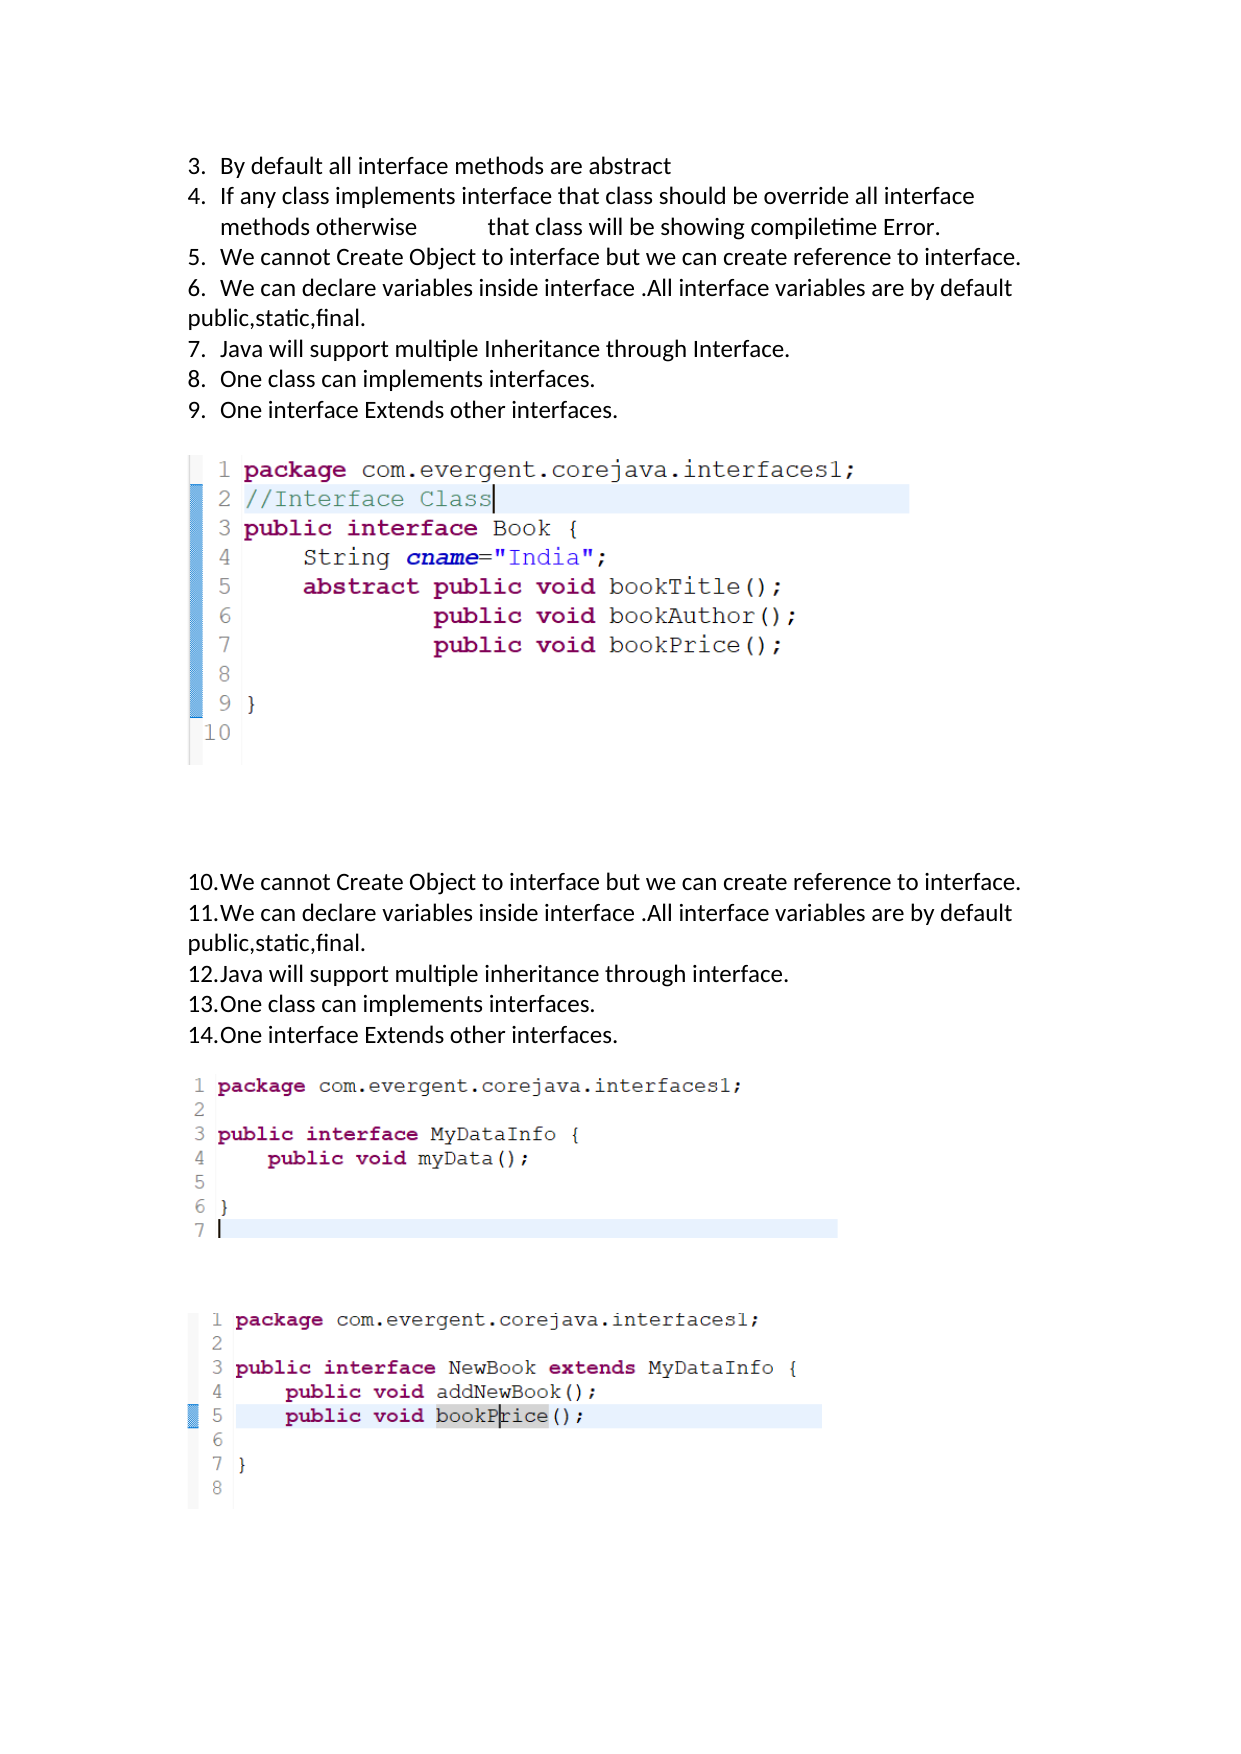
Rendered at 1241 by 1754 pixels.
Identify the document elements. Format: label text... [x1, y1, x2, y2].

list We can declare variables inside interface .All interface variables are by default public,static,final. [187, 272, 1053, 333]
picture [187, 1074, 838, 1238]
list Java will support multiple Inheritance through Interface. [187, 333, 1053, 364]
list We cannot Create Object to interface but we can create reference to interface. [187, 242, 1053, 272]
list One interface Extends other interfaces. [187, 1019, 1053, 1049]
list We can declare variables inside interface .All interface variables are by default public,static,final. [187, 897, 1053, 958]
picture [187, 455, 910, 765]
list One interface Extends other interfaces. [187, 394, 1053, 425]
picture [187, 1313, 822, 1509]
list Java will support multiple inheritance through interface. [187, 958, 1053, 988]
list One class can implements interfaces. [187, 988, 1053, 1019]
list If any class implements interface that class should be override all interface methods otherwise that class will be showing compiletime Error. [187, 181, 1053, 242]
list By default all interface methods are abstract [187, 150, 1053, 181]
list We cannot Create Object to interface but we can create reference to interface. [187, 866, 1053, 897]
list One class can implements interfaces. [187, 364, 1053, 394]
